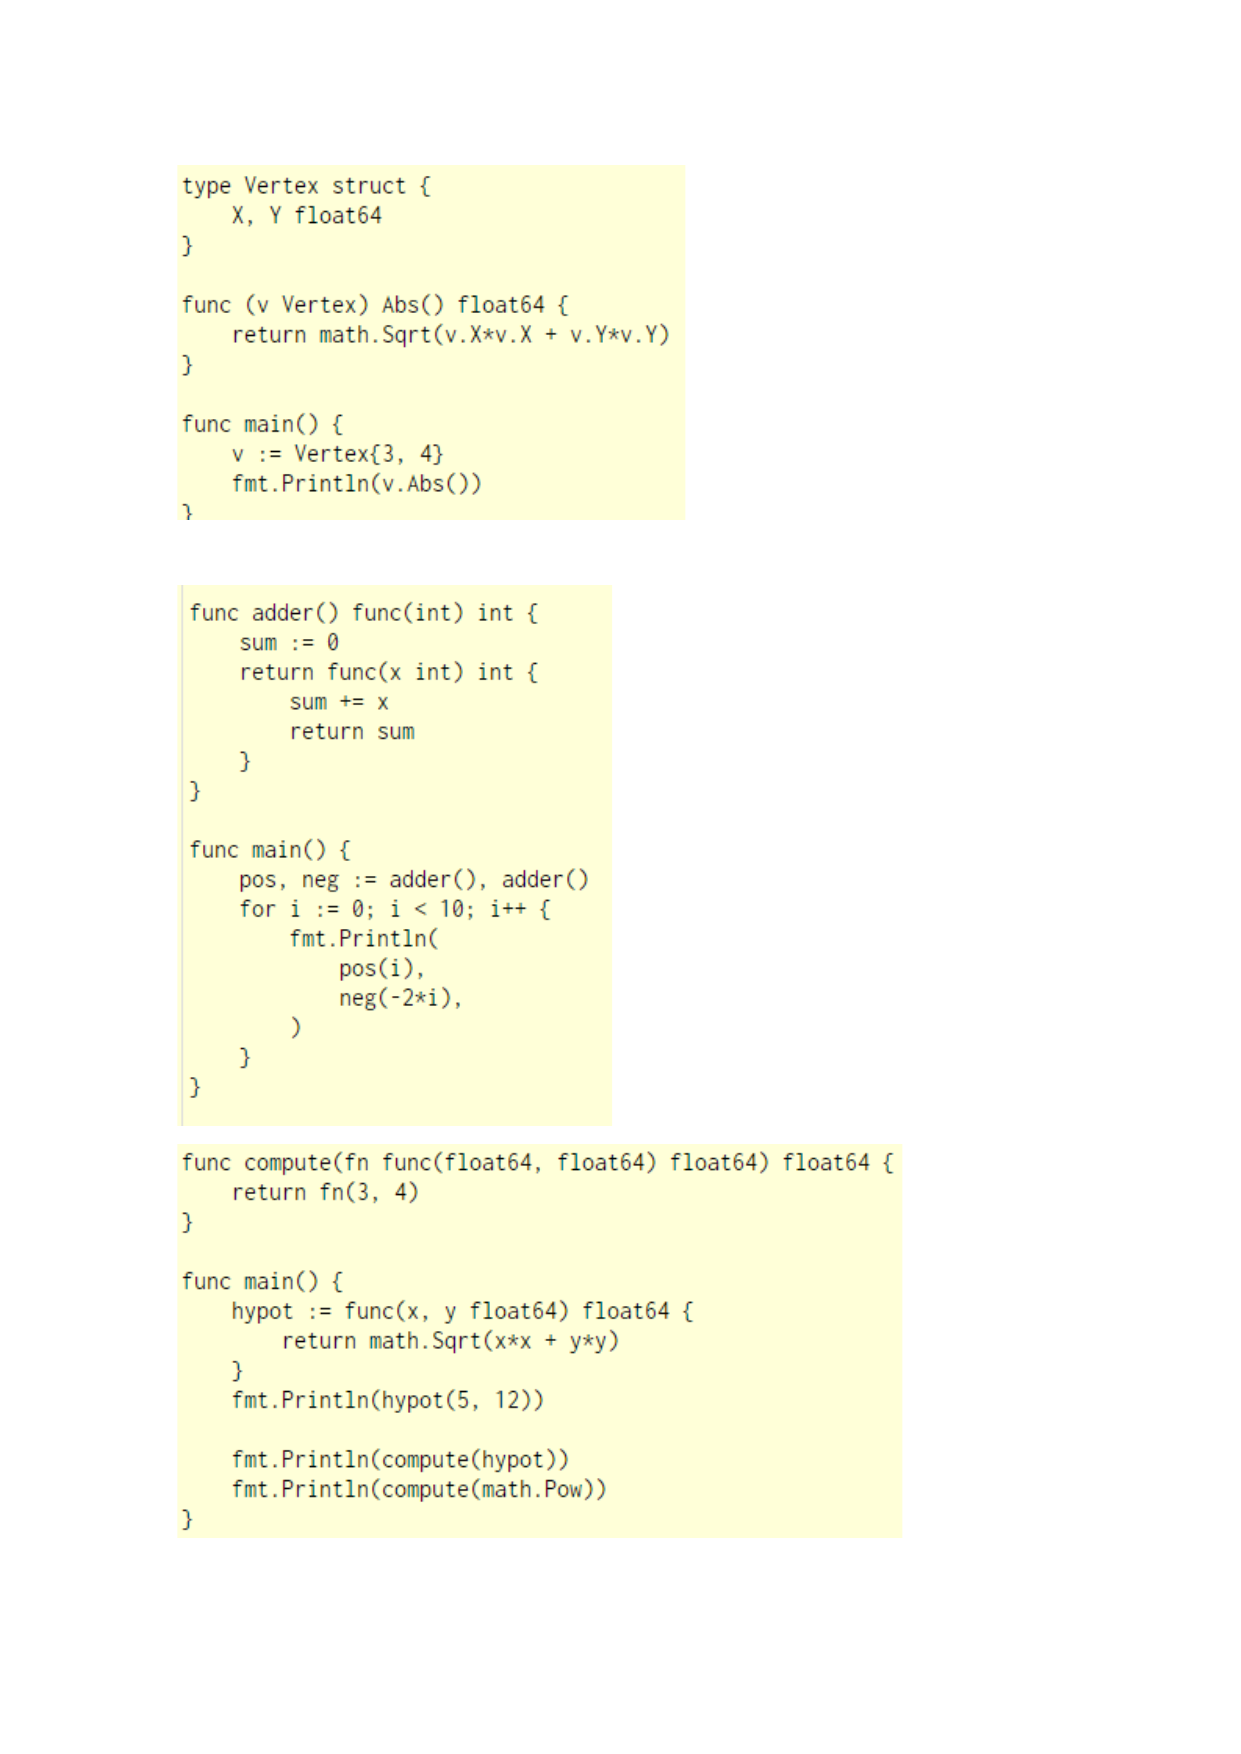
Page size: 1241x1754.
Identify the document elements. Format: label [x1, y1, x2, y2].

picture [177, 585, 613, 1126]
picture [177, 165, 686, 520]
picture [177, 1144, 903, 1538]
